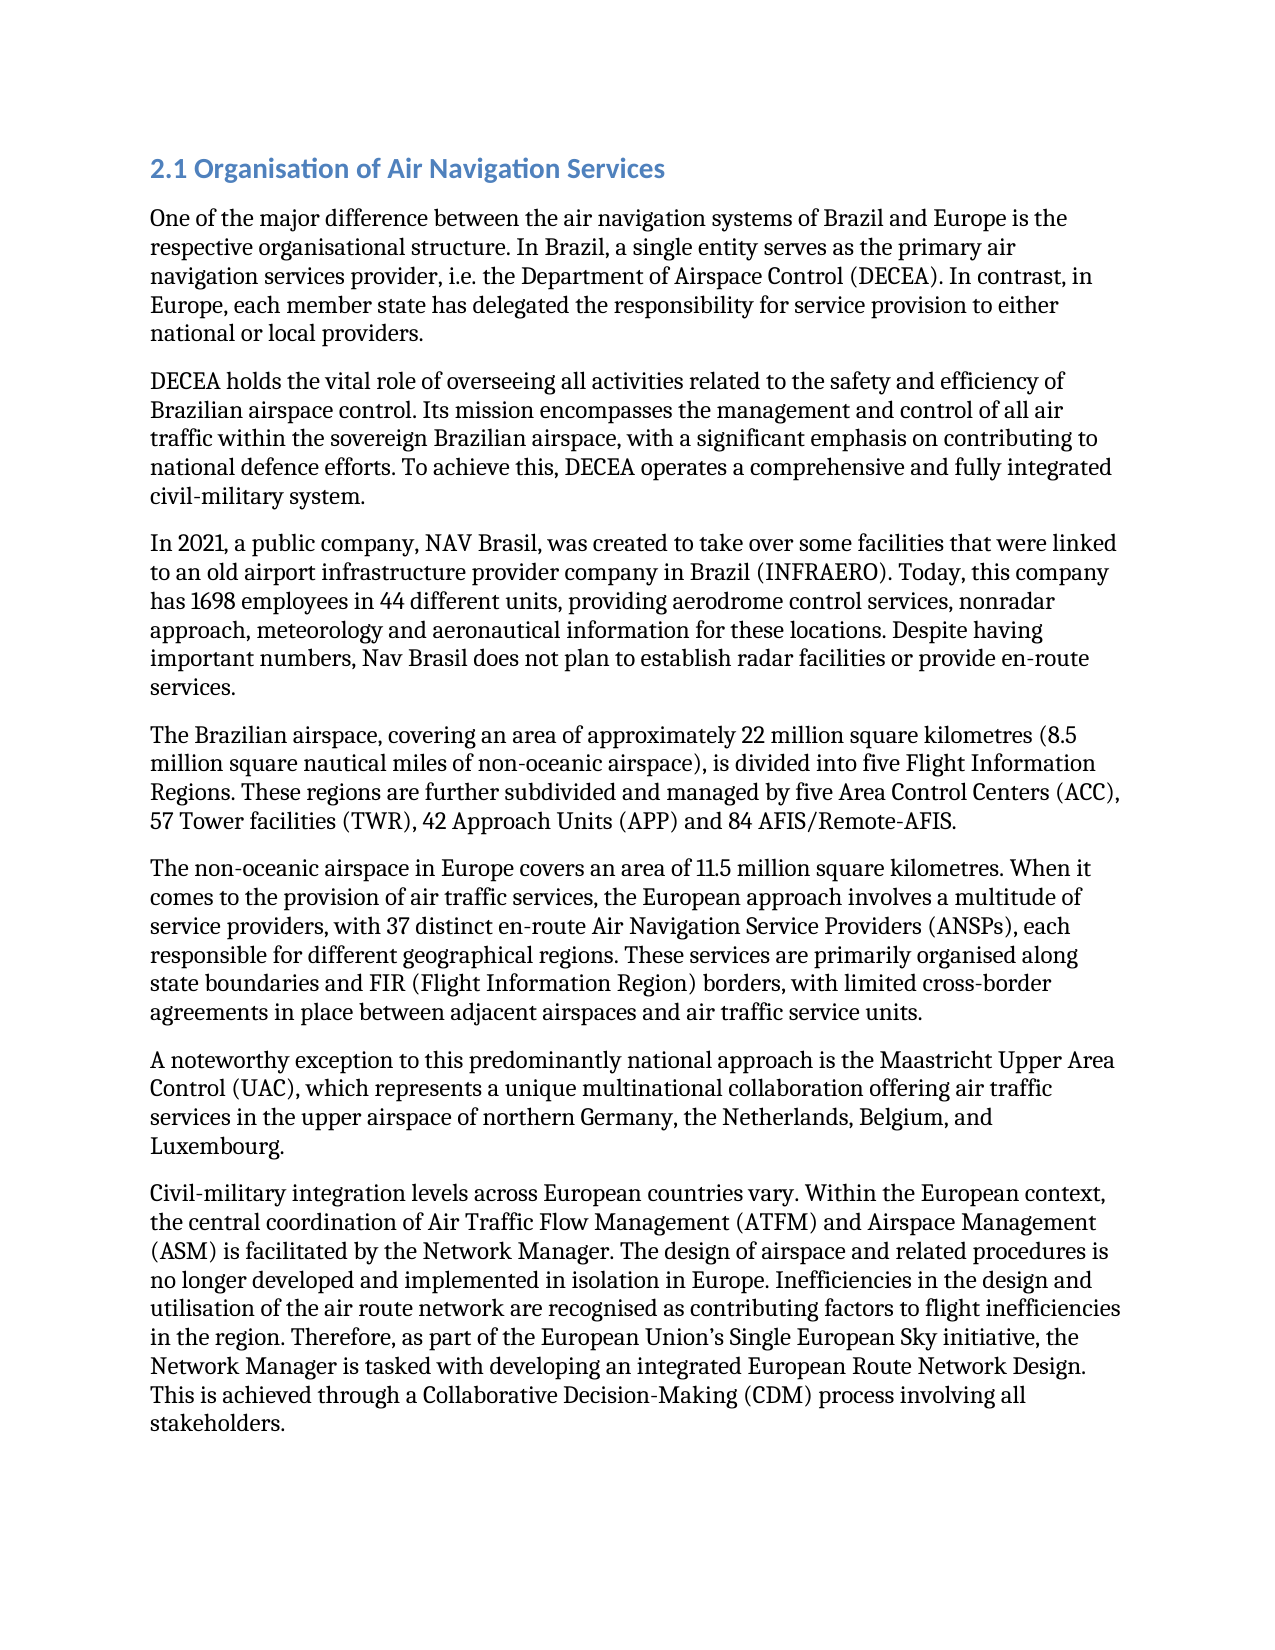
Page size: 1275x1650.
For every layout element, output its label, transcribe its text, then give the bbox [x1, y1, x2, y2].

text In 2021, a public company, NAV Brasil, was created to take over some facilities that were linked to an old airport infrastructure provider company in Brazil (INFRAERO). Today, this company has 1698 employees in 44 different units, providing aerodrome control services, nonradar approach, meteorology and aeronautical information for these locations. Despite having important numbers, Nav Brasil does not plan to establish radar facilities or provide en-route services. [150, 529, 1125, 702]
text The non-oceanic airspace in Europe covers an area of 11.5 million square kilometres. When it comes to the provision of air traffic services, the European approach involves a multitude of service providers, with 37 distinct en-route Air Navigation Service Providers (ANSPs), each responsible for different geographical regions. These services are primarily organised along state boundaries and FIR (Flight Information Region) borders, with limited cross-border agreements in place between adjacent airspaces and air traffic service units. [150, 854, 1125, 1027]
text One of the major difference between the air navigation systems of Brazil and Europe is the respective organisational structure. In Brazil, a single entity serves as the primary air navigation services provider, i.e. the Department of Airspace Control (DECEA). In contrast, in Europe, each member state has delegated the responsibility for service provision to either national or local providers. [150, 204, 1125, 348]
text The Brazilian airspace, covering an area of approximately 22 million square kilometres (8.5 million square nautical miles of non-oceanic airspace), is divided into five Flight Information Regions. These regions are further subdivided and managed by five Area Control Centers (ACC), 57 Tower facilities (TWR), 42 Approach Units (APP) and 84 AFIS/Remote-AFIS. [150, 721, 1125, 836]
text A noteworthy exception to this predominantly national approach is the Maastricht Upper Area Control (UAC), which represents a unique multinational collaboration offering air traffic services in the upper airspace of northern Germany, the Netherlands, Belgium, and Luxembourg. [150, 1046, 1125, 1161]
text DECEA holds the vital role of overseeing all activities related to the safety and efficiency of Brazilian airspace control. Its mission encompasses the management and control of all air traffic within the sovereign Brazilian airspace, with a significant emphasis on contributing to national defence efforts. To achieve this, DECEA operates a comprehensive and fully integrated civil-military system. [150, 367, 1125, 511]
subtitle 2.1 Organisation of Air Navigation Services [150, 150, 1125, 186]
text Civil-military integration levels across European countries vary. Within the European context, the central coordination of Air Traffic Flow Management (ATFM) and Airspace Management (ASM) is facilitated by the Network Manager. The design of airspace and related procedures is no longer developed and implemented in isolation in Europe. Inefficiencies in the design and utilisation of the air route network are recognised as contributing factors to flight inefficiencies in the region. Therefore, as part of the European Union’s Single European Sky initiative, the Network Manager is tasked with developing an integrated European Route Network Design. This is achieved through a Collaborative Decision-Making (CDM) process involving all stakeholders. [150, 1179, 1125, 1438]
